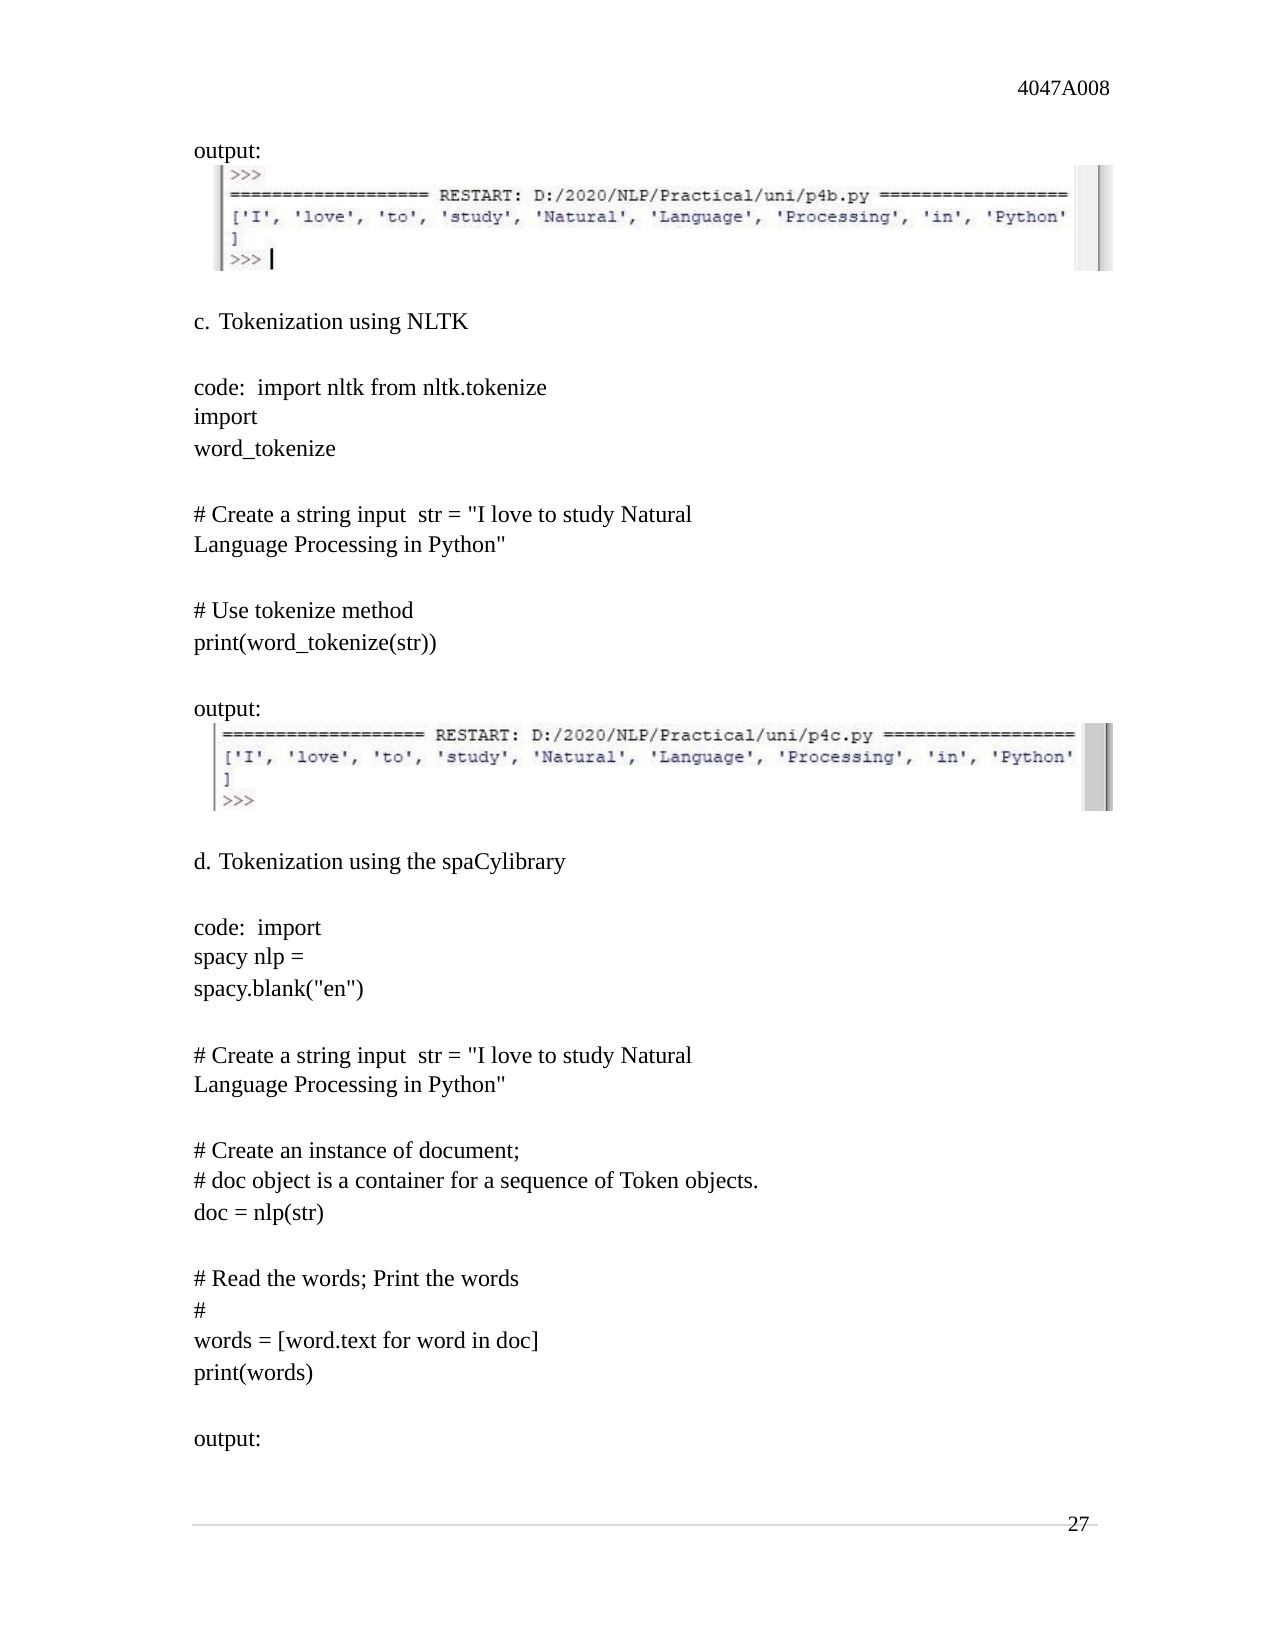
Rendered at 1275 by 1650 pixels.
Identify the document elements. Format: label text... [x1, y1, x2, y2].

text # Read the words; Print the words [193, 1264, 1096, 1292]
text doc = nlp(str) [193, 1198, 1096, 1225]
text words = [word.text for word in doc] [193, 1326, 1096, 1353]
text code: import spacy nlp = [193, 913, 374, 970]
picture [213, 165, 1113, 271]
list Tokenization using the spaCylibrary [193, 847, 1096, 874]
text print(words) [193, 1358, 1096, 1386]
text print(word_tokenize(str)) [193, 628, 1096, 656]
text # doc object is a container for a sequence of Token objects. [193, 1166, 1096, 1193]
text output: [193, 694, 1096, 722]
text # Create a string input str = "I love to study Natural Language Processing in Python" [193, 1041, 787, 1097]
text # [193, 1296, 1096, 1324]
picture [213, 723, 1113, 811]
text code: import nltk from nltk.tokenize import [193, 373, 553, 429]
text # Create a string input str = "I love to study Natural Language Processing in Python" [193, 501, 787, 557]
text output: [193, 1424, 1096, 1452]
text output: [193, 136, 1096, 164]
text # Use tokenize method [193, 596, 1096, 624]
list Tokenization using NLTK [193, 307, 1096, 334]
text # Create an instance of document; [193, 1136, 1096, 1164]
text word_tokenize [193, 434, 1096, 462]
text spacy.blank("en") [193, 974, 1096, 1002]
